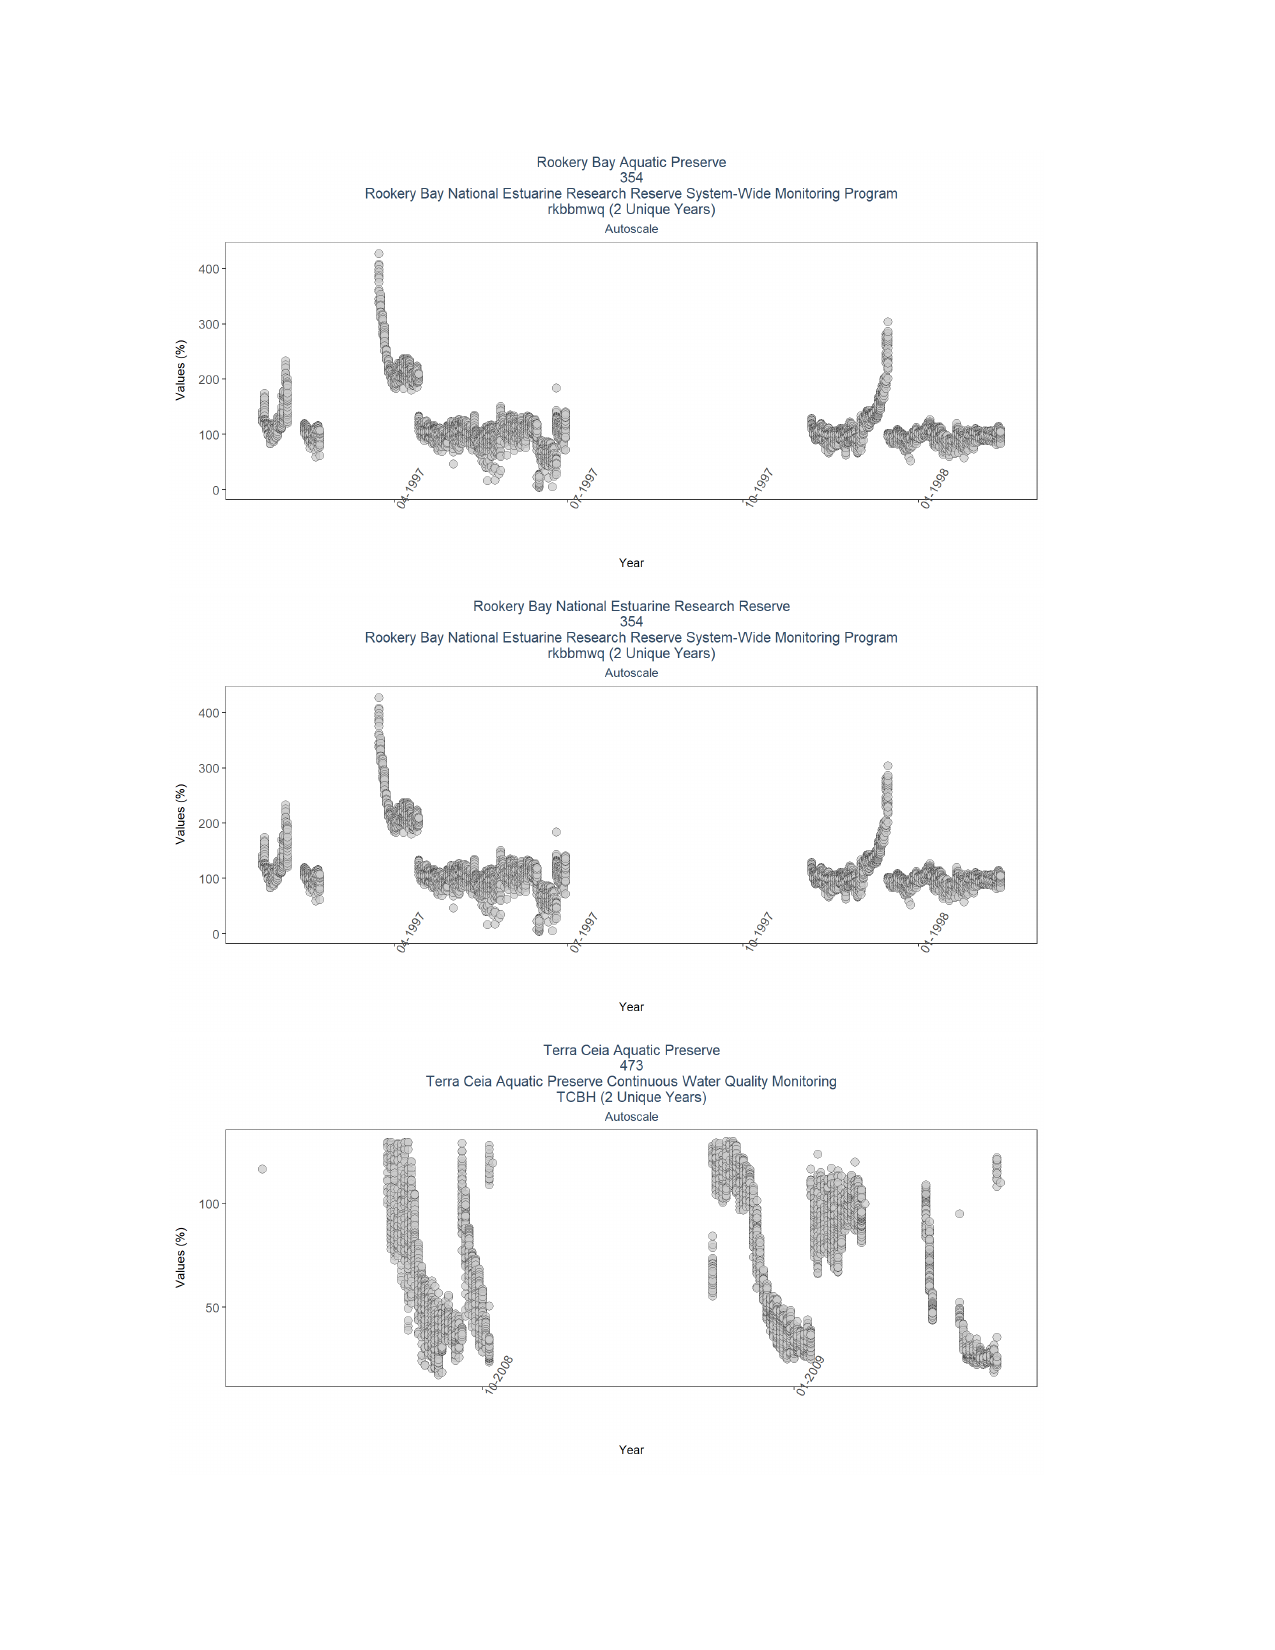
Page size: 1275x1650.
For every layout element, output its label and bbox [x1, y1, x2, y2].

picture [168, 593, 1044, 1032]
picture [168, 150, 1044, 588]
picture [168, 1037, 1044, 1475]
